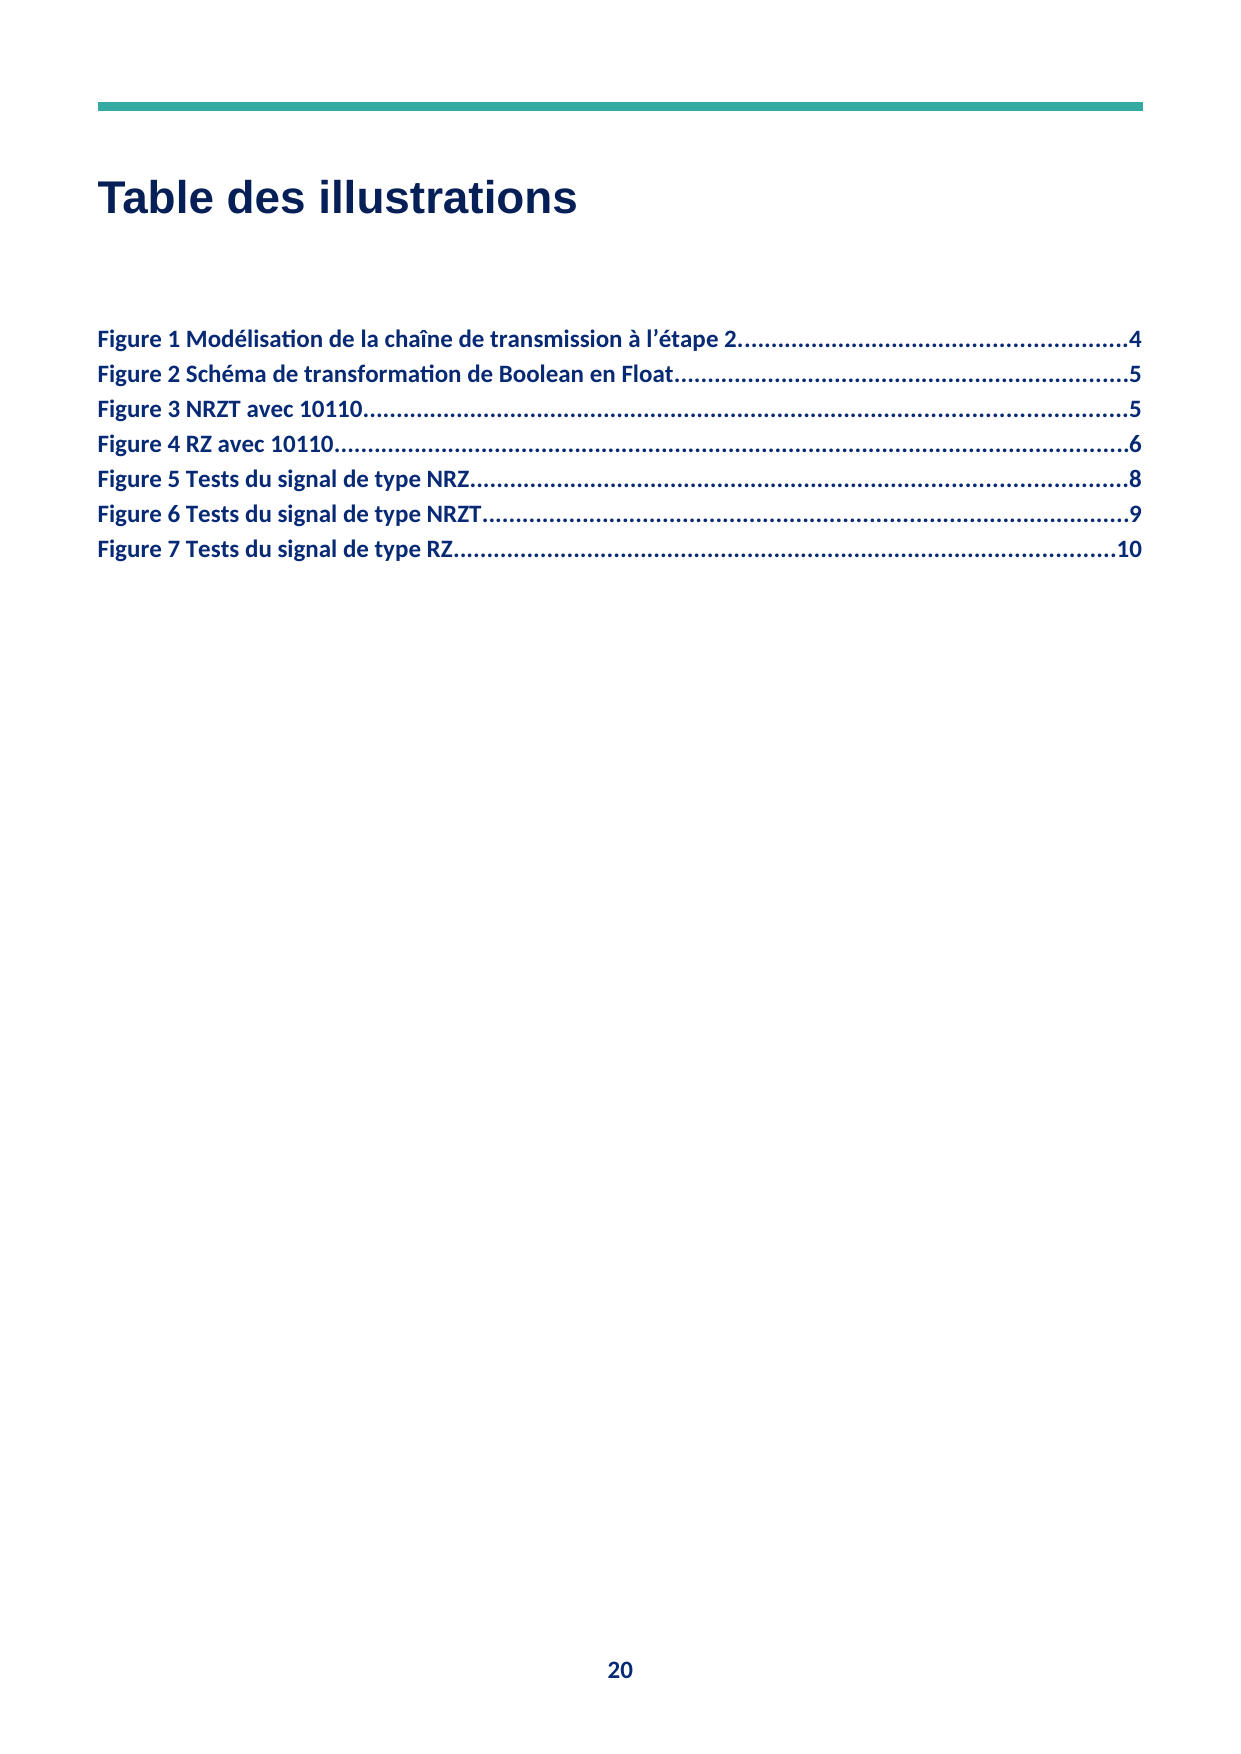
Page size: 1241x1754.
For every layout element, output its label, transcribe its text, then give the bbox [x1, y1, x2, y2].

text Figure 6 Tests du signal de type NRZT 9 [97, 498, 1143, 529]
text Figure 7 Tests du signal de type RZ 10 [97, 533, 1143, 564]
text Figure 4 RZ avec 10110 6 [97, 428, 1143, 459]
text Figure 3 NRZT avec 10110 5 [97, 393, 1143, 424]
text Figure 5 Tests du signal de type NRZ 8 [97, 463, 1143, 494]
text Figure 1 Modélisation de la chaîne de transmission à l’étape 2. 4 [97, 323, 1143, 354]
subtitle Table des illustrations [97, 171, 1143, 224]
text Figure 2 Schéma de transformation de Boolean en Float 5 [97, 358, 1143, 389]
